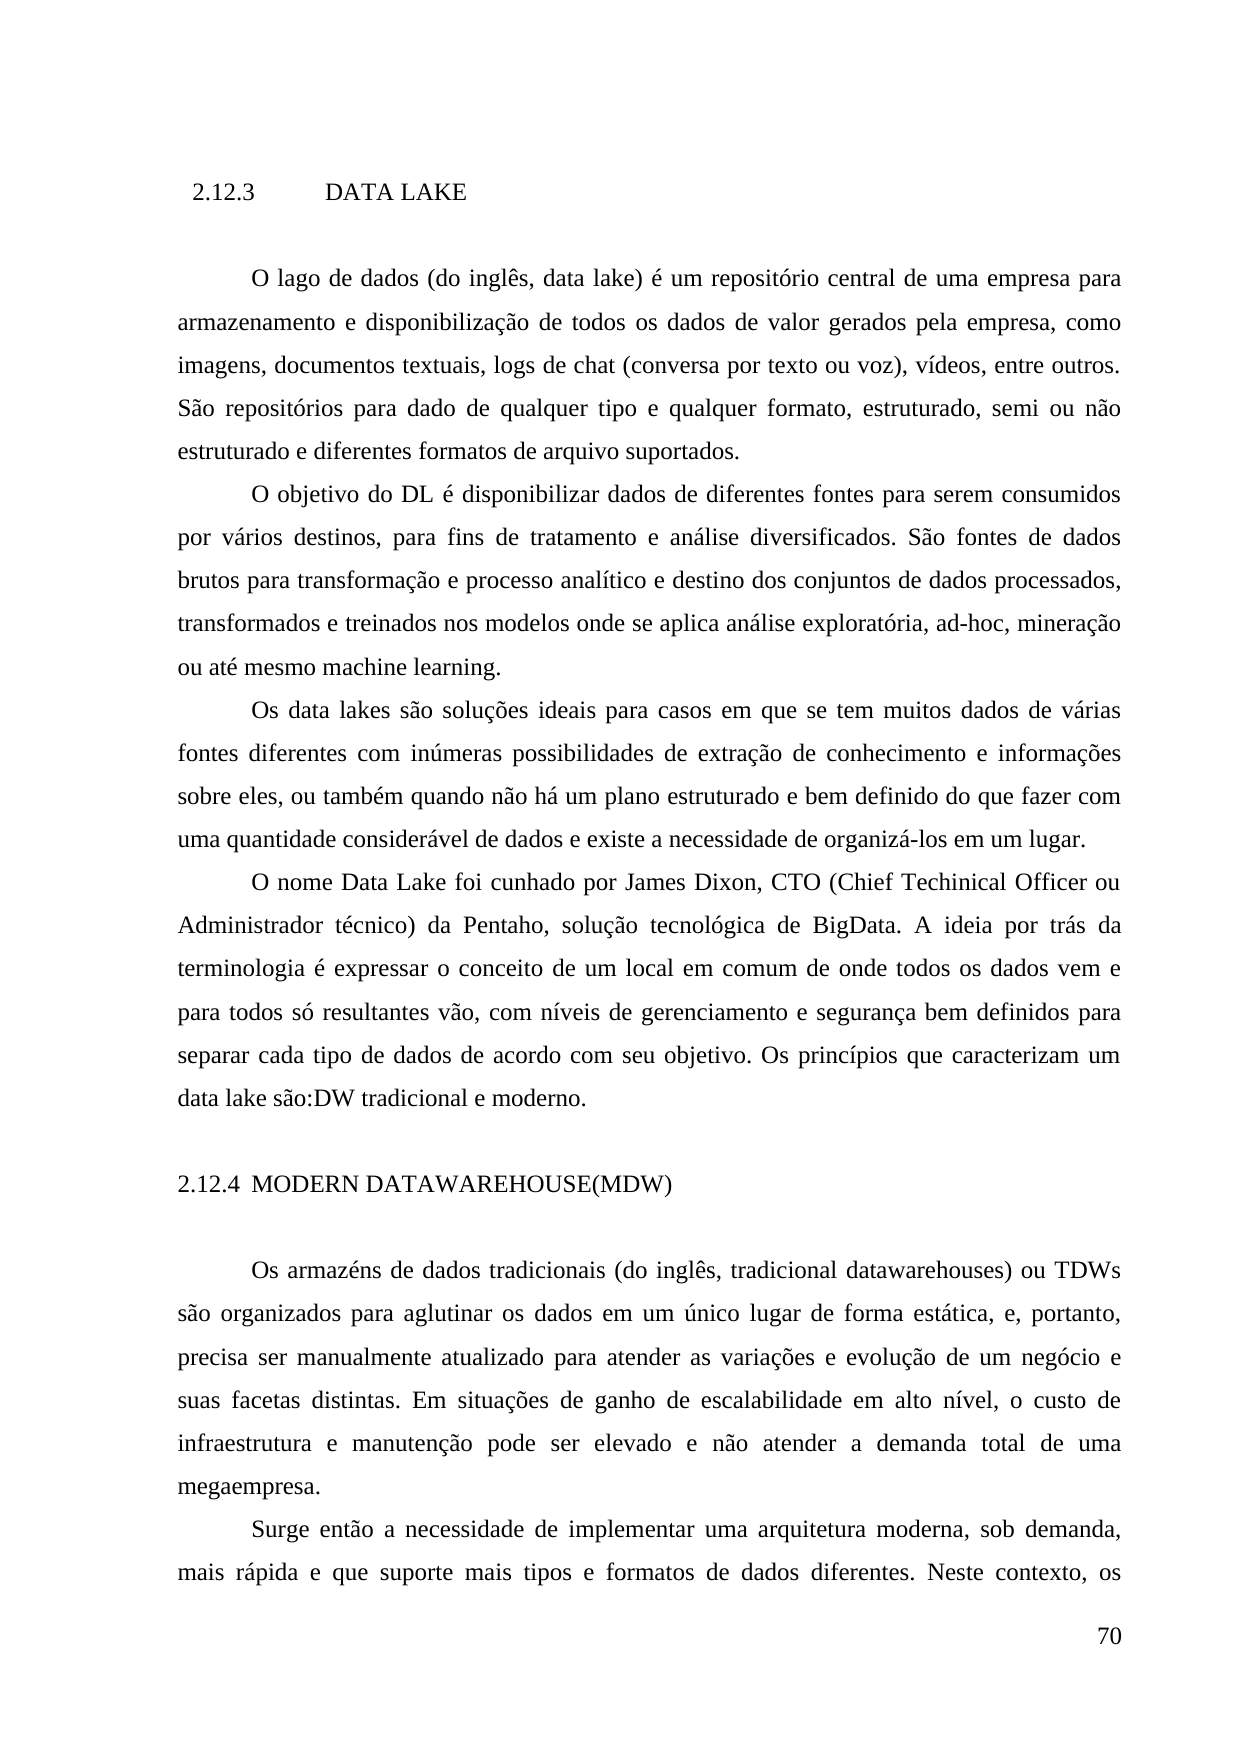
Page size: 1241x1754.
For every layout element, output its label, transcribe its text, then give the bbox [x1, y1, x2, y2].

text Os data lakes são soluções ideais para casos em que se tem muitos dados de várias fontes diferentes com inúmeras possibilidades de extração de conhecimento e informações sobre eles, ou também quando não há um plano estruturado e bem definido do que fazer com uma quantidade considerável de dados e existe a necessidade de organizá-los em um lugar. [177, 695, 1122, 853]
text O lago de dados (do inglês, data lake) é um repositório central de uma empresa para armazenamento e disponibilização de todos os dados de valor gerados pela empresa, como imagens, documentos textuais, logs de chat (conversa por texto ou voz), vídeos, entre outros. São repositórios para dado de qualquer tipo e qualquer formato, estruturado, semi ou não estruturado e diferentes formatos de arquivo suportados. [177, 263, 1122, 465]
subtitle Data lake [177, 177, 1122, 206]
text O nome Data Lake foi cunhado por James Dixon, CTO (Chief Techinical Officer ou Administrador técnico) da Pentaho, solução tecnológica de BigData. A ideia por trás da terminologia é expressar o conceito de um local em comum de onde todos os dados vem e para todos só resultantes vão, com níveis de gerenciamento e segurança bem definidos para separar cada tipo de dados de acordo com seu objetivo. Os princípios que caracterizam um data lake são:DW tradicional e moderno. [177, 867, 1122, 1112]
subtitle Modern Datawarehouse(MDW) [177, 1169, 1122, 1198]
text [177, 1514, 1122, 1586]
text O objetivo do DL é disponibilizar dados de diferentes fontes para serem consumidos por vários destinos, para fins de tratamento e análise diversificados. São fontes de dados brutos para transformação e processo analítico e destino dos conjuntos de dados processados, transformados e treinados nos modelos onde se aplica análise exploratória, ad-hoc, mineração ou até mesmo machine learning. [177, 479, 1122, 680]
text Os armazéns de dados tradicionais (do inglês, tradicional datawarehouses) ou TDWs são organizados para aglutinar os dados em um único lugar de forma estática, e, portanto, precisa ser manualmente atualizado para atender as variações e evolução de um negócio e suas facetas distintas. Em situações de ganho de escalabilidade em alto nível, o custo de infraestrutura e manutenção pode ser elevado e não atender a demanda total de uma megaempresa. [177, 1255, 1122, 1500]
